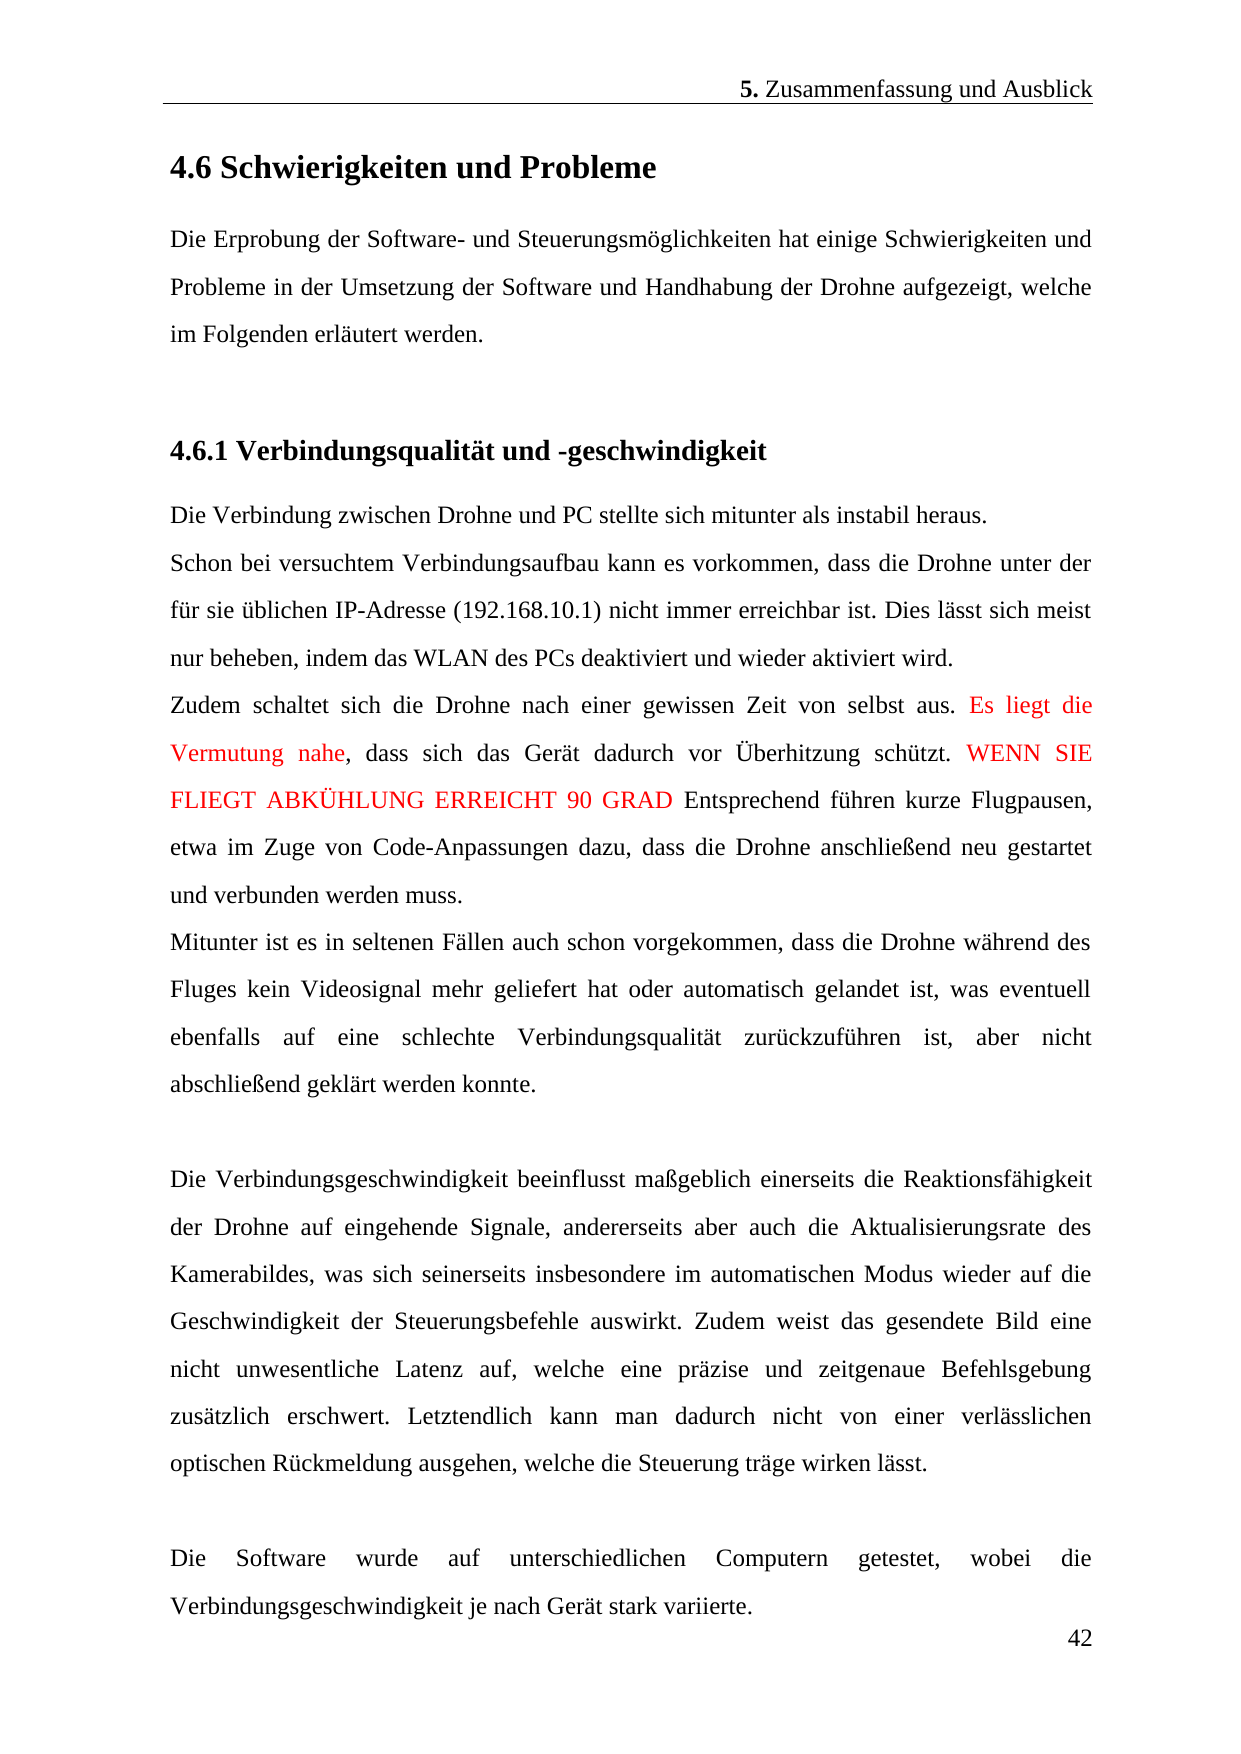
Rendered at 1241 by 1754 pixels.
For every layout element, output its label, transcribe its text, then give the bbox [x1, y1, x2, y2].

text Die Erprobung der Software- und Steuerungsmöglichkeiten hat einige Schwierigkeiten und Probleme in der Umsetzung der Software und Handhabung der Drohne aufgezeigt, welche im Folgenden erläutert werden. [170, 224, 1093, 348]
text Die Verbindung zwischen Drohne und PC stellte sich mitunter als instabil heraus. [170, 501, 1093, 529]
text Die Verbindungsgeschwindigkeit beeinflusst maßgeblich einerseits die Reaktionsfähigkeit der Drohne auf eingehende Signale, andererseits aber auch die Aktualisierungsrate des Kamerabildes, was sich seinerseits insbesondere im automatischen Modus wieder auf die Geschwindigkeit der Steuerungsbefehle auswirkt. Zudem weist das gesendete Bild eine nicht unwesentliche Latenz auf, welche eine präzise und zeitgenaue Befehlsgebung zusätzlich erschwert. Letztendlich kann man dadurch nicht von einer verlässlichen optischen Rückmeldung ausgehen, welche die Steuerung träge wirken lässt. [170, 1164, 1093, 1477]
text Schon bei versuchtem Verbindungsaufbau kann es vorkommen, dass die Drohne unter der für sie üblichen IP-Adresse (192.168.10.1) nicht immer erreichbar ist. Dies lässt sich meist nur beheben, indem das WLAN des PCs deaktiviert und wieder aktiviert wird. [170, 548, 1093, 672]
text Mitunter ist es in seltenen Fällen auch schon vorgekommen, dass die Drohne während des Fluges kein Videosignal mehr geliefert hat oder automatisch gelandet ist, was eventuell ebenfalls auf eine schlechte Verbindungsqualität zurückzuführen ist, aber nicht abschließend geklärt werden konnte. [170, 927, 1093, 1098]
text Die Software wurde auf unterschiedlichen Computern getestet, wobei die Verbindungsgeschwindigkeit je nach Gerät stark variierte. [170, 1543, 1093, 1619]
text Zudem schaltet sich die Drohne nach einer gewissen Zeit von selbst aus. Es liegt die Vermutung nahe, dass sich das Gerät dadurch vor Überhitzung schützt. WENN SIE FLIEGT ABKÜHLUNG ERREICHT 90 GRAD Entsprechend führen kurze Flugpausen, etwa im Zuge von Code-Anpassungen dazu, dass die Drohne anschließend neu gestartet und verbunden werden muss. [170, 690, 1093, 908]
subtitle 4.6.1 Verbindungsqualität und -geschwindigkeit [170, 433, 1093, 467]
subtitle 4.6 Schwierigkeiten und Probleme [170, 148, 1093, 186]
